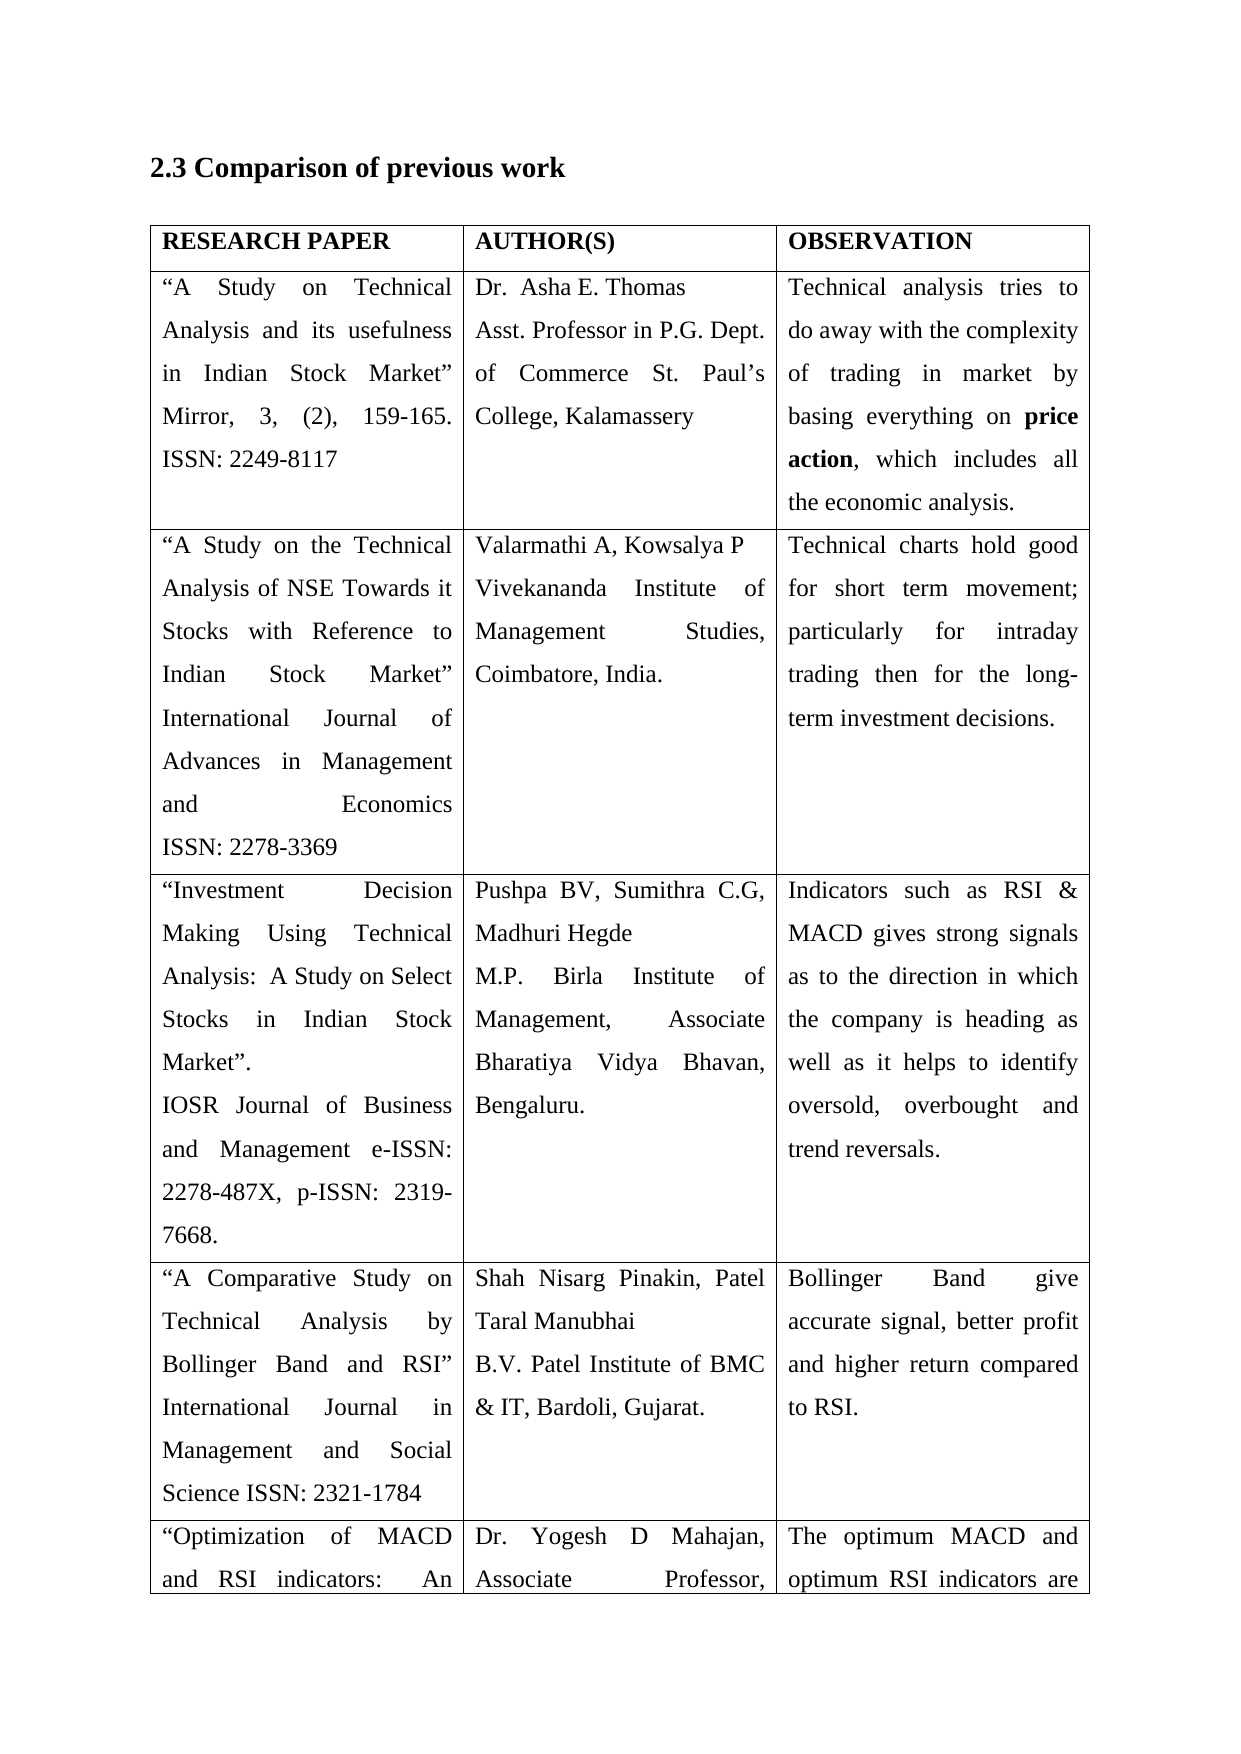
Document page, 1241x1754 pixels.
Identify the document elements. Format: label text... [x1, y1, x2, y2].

table_cell Bollinger Band give accurate signal, better profit and higher return compared to RSI. [777, 1263, 1089, 1520]
table_cell Technical charts hold good for short term movement; particularly for intraday trading then for the long-term investment decisions. [777, 530, 1089, 874]
table_cell “A Comparative Study on Technical Analysis by Bollinger Band and RSI” International Journal in Management and Social Science ISSN: 2321-1784 [151, 1263, 463, 1520]
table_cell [464, 1521, 776, 1593]
table_header AUTHOR(S) [464, 226, 776, 271]
table_cell “A Study on the Technical Analysis of NSE Towards it Stocks with Reference to Indian Stock Market” International Journal of Advances in Management and Economics ISSN: 2278-3369 [151, 530, 463, 874]
text 2.3 Comparison of previous work [150, 150, 1090, 183]
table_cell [151, 1521, 463, 1593]
table_cell Dr. Asha E. Thomas Asst. Professor in P.G. Dept. of Commerce St. Paul’s College, Kalamassery [464, 272, 776, 529]
table_cell “Investment Decision Making Using Technical Analysis: A Study on Select Stocks in Indian Stock Market”. IOSR Journal of Business and Management e-ISSN: 2278-487X, p-ISSN: 2319-7668. [151, 875, 463, 1262]
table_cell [777, 1521, 1089, 1593]
table_cell “A Study on Technical Analysis and its usefulness in Indian Stock Market” Mirror, 3, (2), 159-165. ISSN: 2249-8117 [151, 272, 463, 529]
table_cell Technical analysis tries to do away with the complexity of trading in market by basing everything on price action, which includes all the economic analysis. [777, 272, 1089, 529]
table_header OBSERVATION [777, 226, 1089, 271]
table_header RESEARCH PAPER [151, 226, 463, 271]
table_cell Shah Nisarg Pinakin, Patel Taral Manubhai B.V. Patel Institute of BMC & IT, Bardoli, Gujarat. [464, 1263, 776, 1520]
table_cell Pushpa BV, Sumithra C.G, Madhuri Hegde M.P. Birla Institute of Management, Associate Bharatiya Vidya Bhavan, Bengaluru. [464, 875, 776, 1262]
table_cell Indicators such as RSI & MACD gives strong signals as to the direction in which the company is heading as well as it helps to identify oversold, overbought and trend reversals. [777, 875, 1089, 1262]
table_cell Valarmathi A, Kowsalya P Vivekananda Institute of Management Studies, Coimbatore, India. [464, 530, 776, 874]
